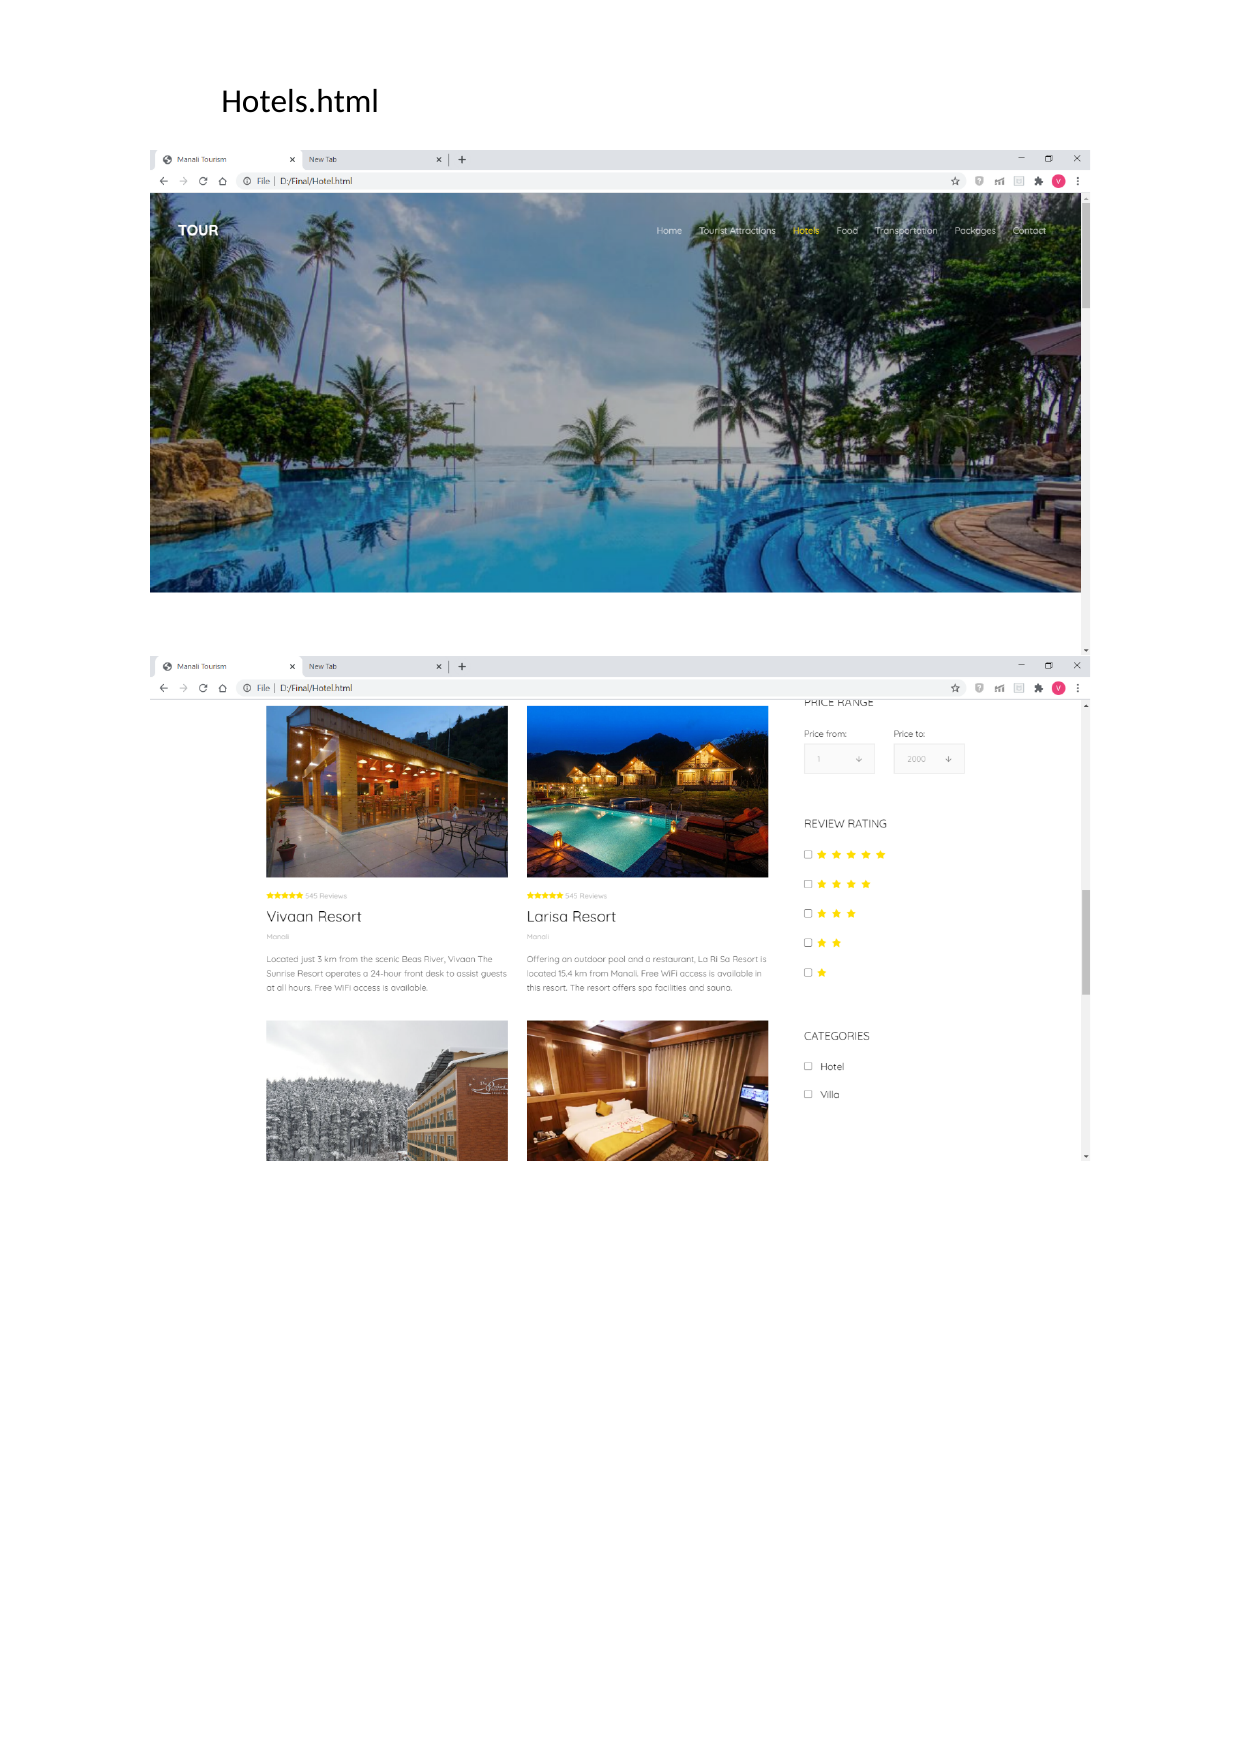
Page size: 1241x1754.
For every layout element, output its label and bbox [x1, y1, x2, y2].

picture [150, 656, 1091, 1161]
picture [150, 150, 1091, 655]
